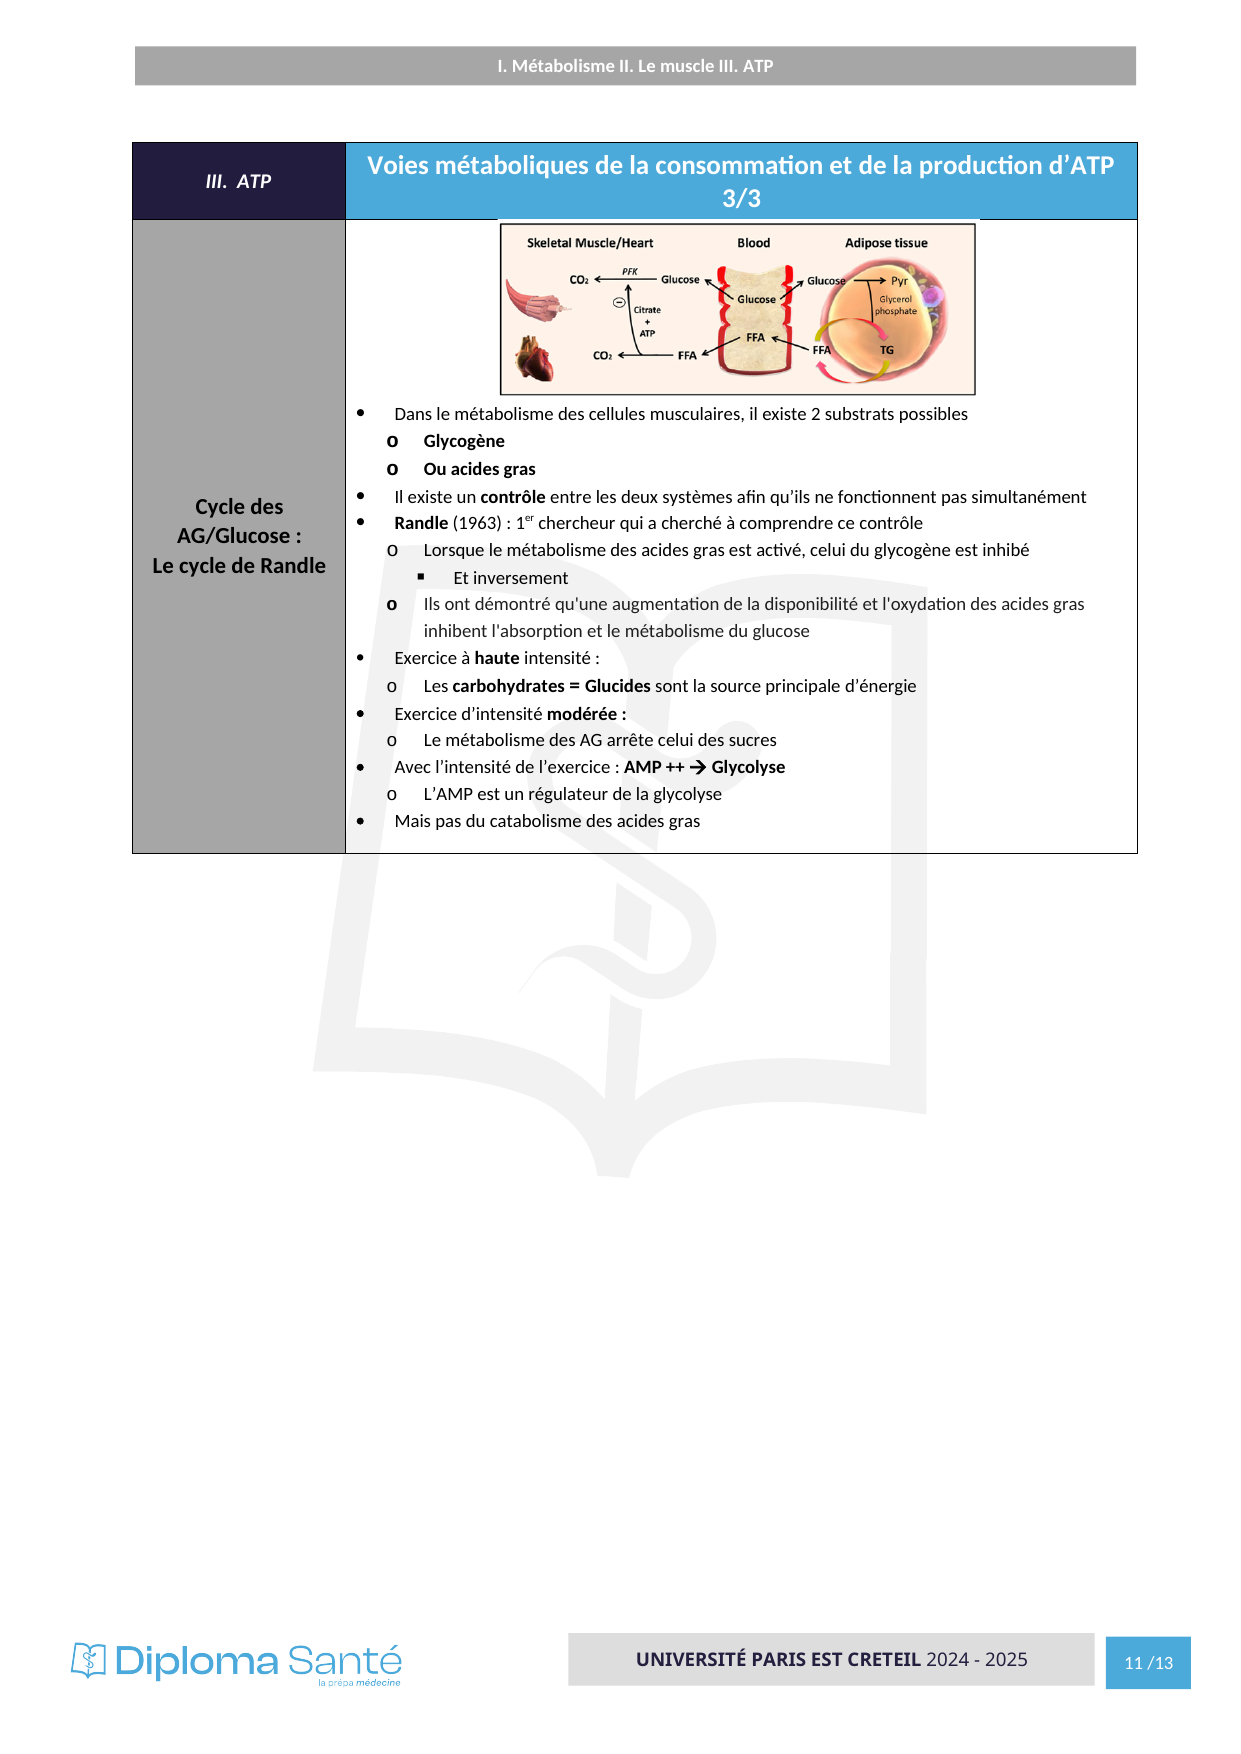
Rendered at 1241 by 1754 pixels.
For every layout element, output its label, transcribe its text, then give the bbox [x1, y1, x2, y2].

picture [58, 1632, 414, 1698]
table_header Voies métaboliques de la consommation et de la production d’ATP 3/3 [346, 143, 1137, 219]
table_cell Cycle des AG/Glucose : Le cycle de Randle [133, 220, 345, 853]
table_header III. ATP [133, 143, 345, 219]
picture [119, 153, 1121, 1570]
table_cell Dans le métabolisme des cellules musculaires, il existe 2 substrats possibles Glycogène Ou acides gras Il existe un contrôle entre les deux systèmes afin qu’ils ne fonctionnent pas simultanément Randle (1963) : 1er chercheur qui a cherché à comprendre ce contrôle Lorsque le métabolisme des acides gras est activé, celui du glycogène est inhibé Et inversement Ils ont démontré qu'une augmentation de la disponibilité et l'oxydation des acides gras inhibent l'absorption et le métabolisme du glucose Exercice à haute intensité : Les carbohydrates = Glucides sont la source principale d’énergie Exercice d’intensité modérée : Le métabolisme des AG arrête celui des sucres Avec l’intensité de l’exercice : AMP ++ Glycolyse L’AMP est un régulateur de la glycolyse Mais pas du catabolisme des acides gras [346, 220, 1137, 853]
picture [497, 219, 980, 399]
